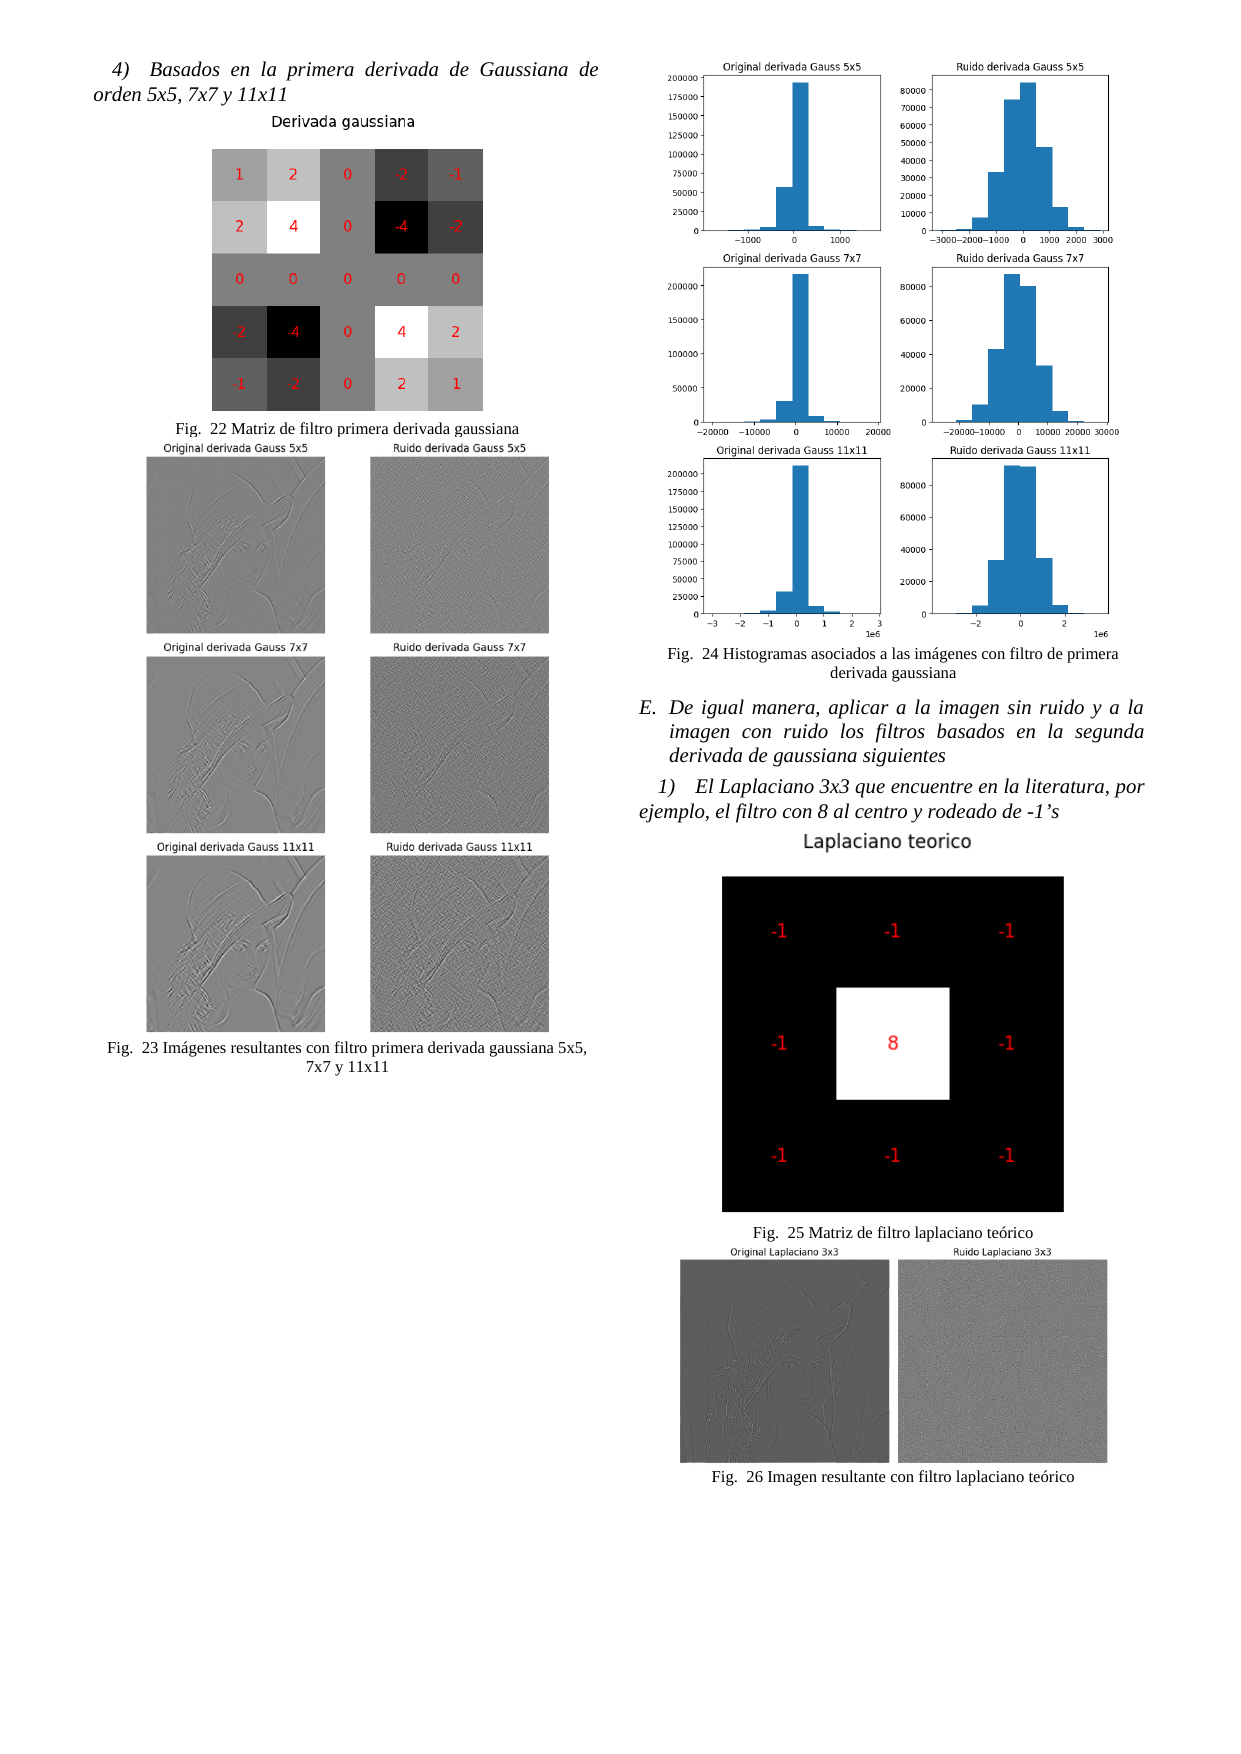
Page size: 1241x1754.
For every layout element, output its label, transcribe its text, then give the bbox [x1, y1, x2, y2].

text Fig. 26 Imagen resultante con filtro laplaciano teórico [639, 1467, 1147, 1486]
text Fig. 23 Imágenes resultantes con filtro primera derivada gaussiana 5x5, 7x7 y 11x11 [93, 1038, 601, 1076]
picture [661, 56, 1125, 644]
picture [711, 823, 1075, 1223]
picture [203, 106, 491, 419]
text Fig. 24 Histogramas asociados a las imágenes con filtro de primera derivada gaussiana [639, 644, 1147, 682]
subtitle El Laplaciano 3x3 que encuentre en la literatura, por ejemplo, el filtro con 8 al centro y rodeado de -1’s [639, 773, 1147, 823]
picture [141, 437, 554, 1038]
subtitle Basados en la primera derivada de Gaussiana de orden 5x5, 7x7 y 11x11 [93, 56, 601, 106]
text Fig. 22 Matriz de filtro primera derivada gaussiana [93, 419, 601, 438]
subtitle De igual manera, aplicar a la imagen sin ruido y a la imagen con ruido los filtros basados en la segunda derivada de gaussiana siguientes [639, 694, 1147, 767]
text Fig. 25 Matriz de filtro laplaciano teórico [639, 1223, 1147, 1242]
picture [674, 1242, 1112, 1468]
